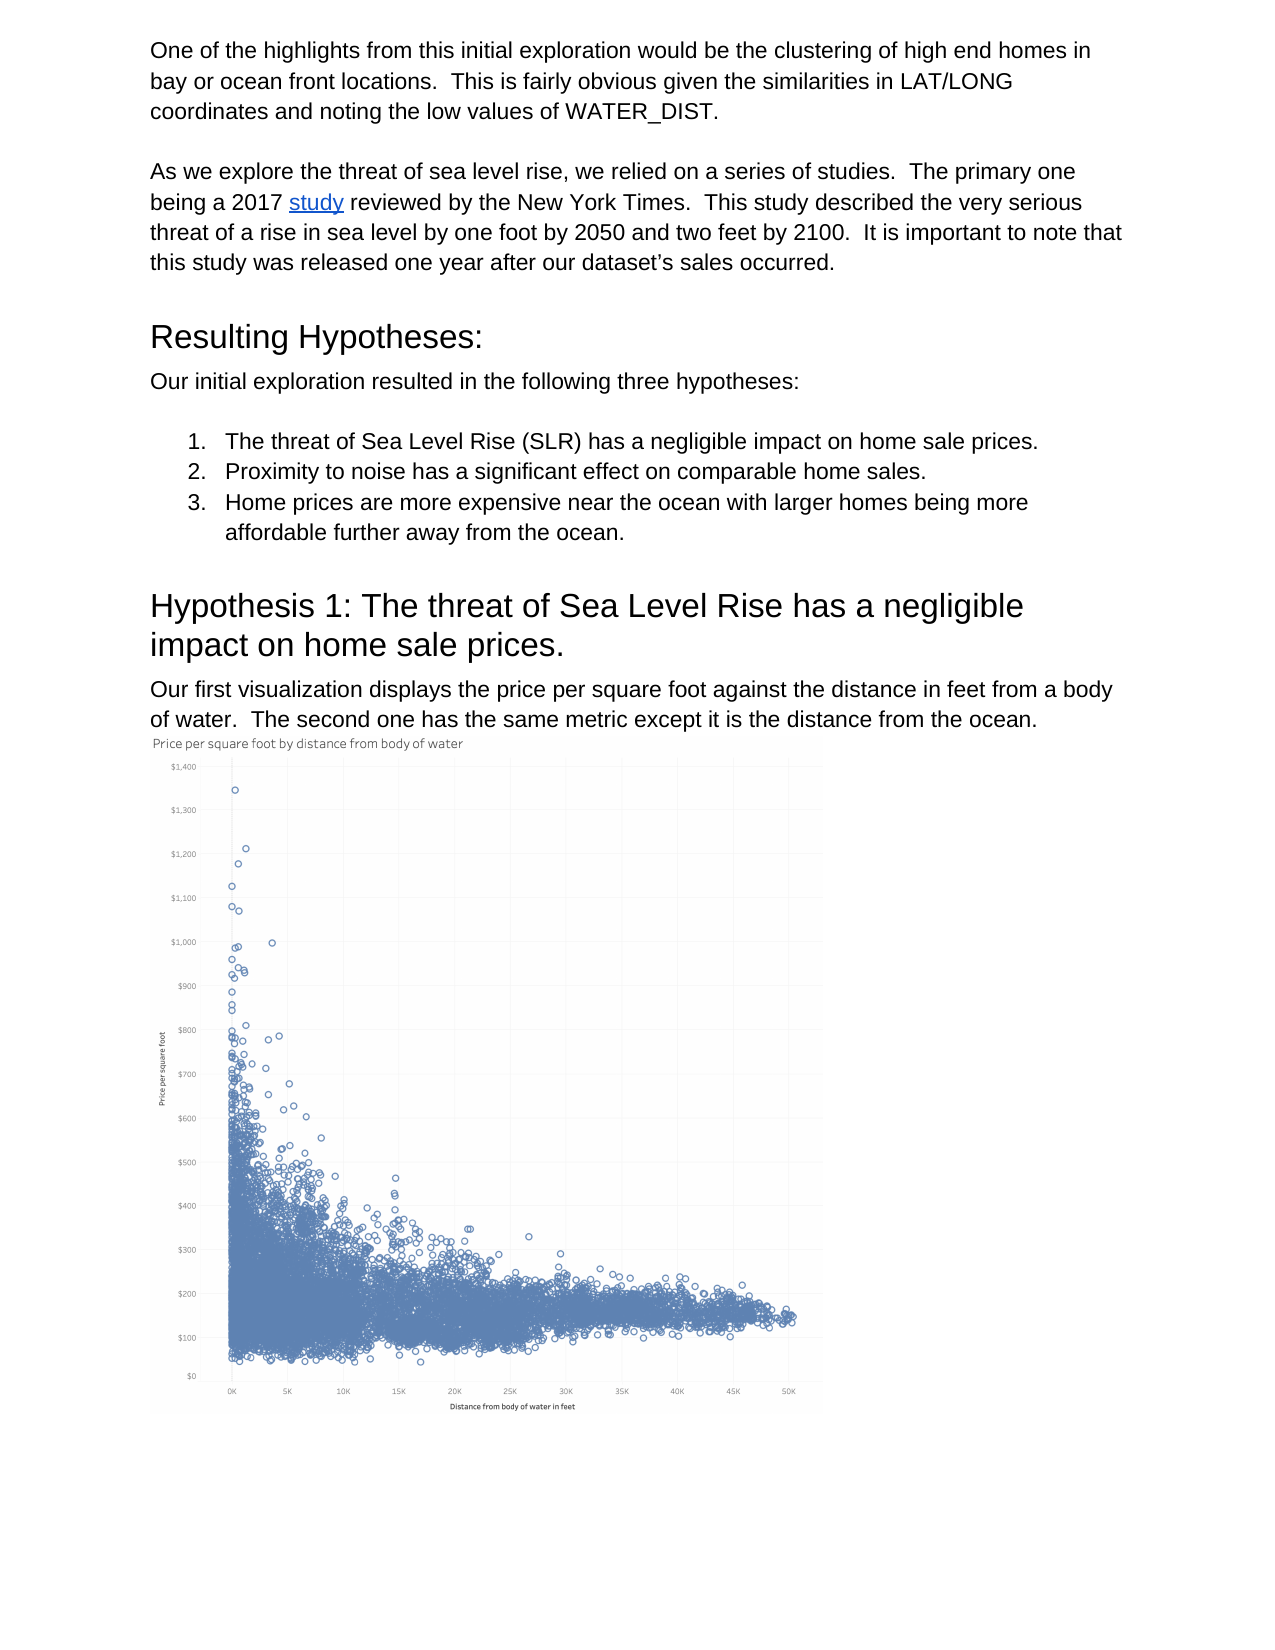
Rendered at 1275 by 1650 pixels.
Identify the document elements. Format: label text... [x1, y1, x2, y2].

text One of the highlights from this initial exploration would be the clustering of high end homes in bay or ocean front locations. This is fairly obvious given the similarities in LAT/LONG coordinates and noting the low values of WATER_DIST. [150, 37, 1125, 124]
text Our initial exploration resulted in the following three hypotheses: [150, 368, 1125, 394]
subtitle Resulting Hypotheses: [150, 317, 1125, 355]
subtitle Hypothesis 1: The threat of Sea Level Rise has a negligible impact on home sale prices. [150, 586, 1125, 663]
list Home prices are more expensive near the ocean with larger homes being more affordable further away from the ocean. [187, 488, 1125, 545]
picture [150, 736, 823, 1414]
list The threat of Sea Level Rise (SLR) has a negligible impact on home sale prices. [187, 428, 1125, 454]
text As we explore the threat of sea level rise, we relied on a series of studies. The primary one being a 2017 study reviewed by the New York Times. This study described the very serious threat of a rise in sea level by one foot by 2050 and two feet by 2100. It is important to note that this study was released one year after our dataset’s sales occurred. [150, 158, 1125, 275]
text Our first visualization displays the price per square foot against the distance in feet from a body of water. The second one has the same metric except it is the distance from the ocean. [150, 676, 1125, 732]
list Proximity to noise has a significant effect on comparable home sales. [187, 458, 1125, 484]
